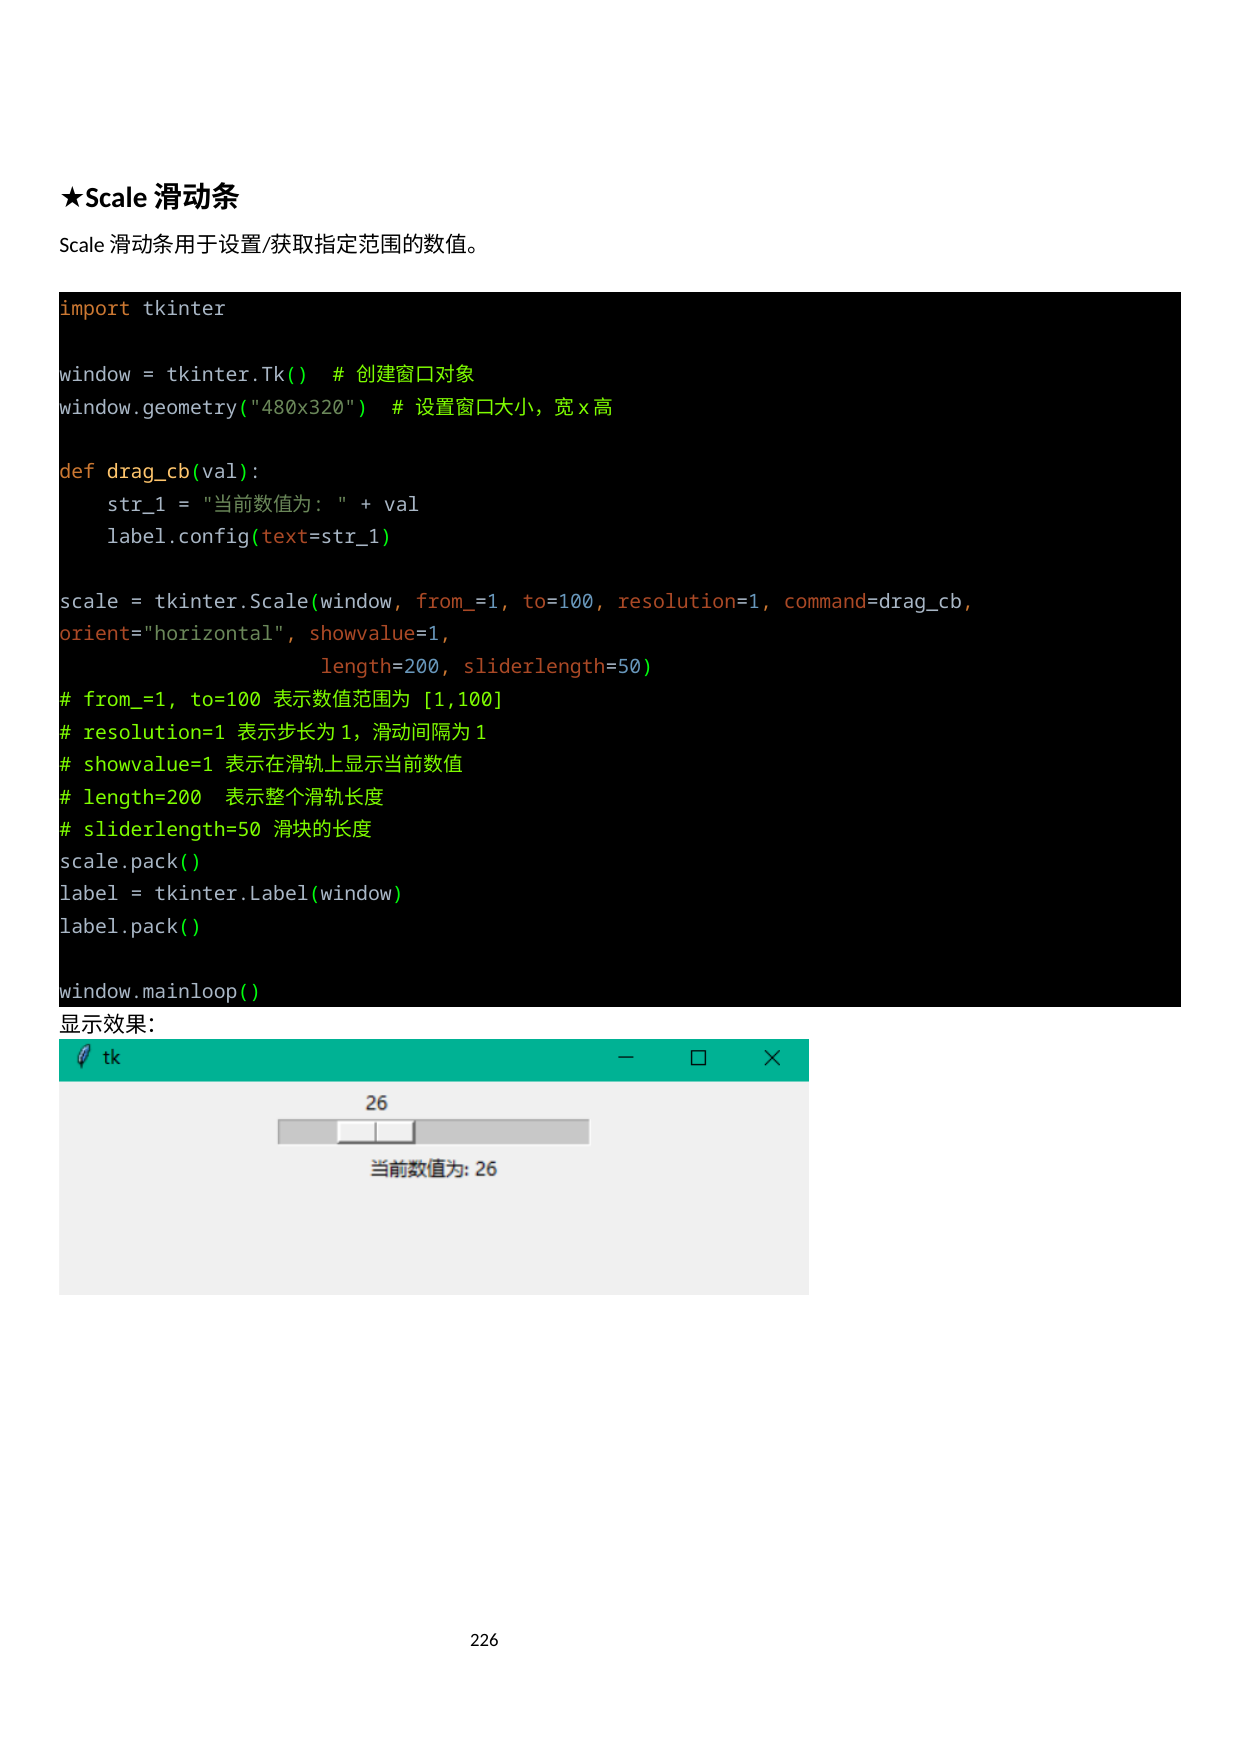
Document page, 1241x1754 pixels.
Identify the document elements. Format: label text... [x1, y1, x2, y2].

text 显示效果： [59, 1007, 1181, 1039]
text ★Scale滑动条 [59, 162, 1181, 227]
text Scale滑动条用于设置/获取指定范围的数值。 [59, 227, 1181, 259]
text import tkinter window = tkinter.Tk() # 创建窗口对象 window.geometry("480x320") # 设置窗口大小，宽x高 def drag_cb(val): str_1 = "当前数值为: " + val label.config(text=str_1) scale = tkinter.Scale(window, from_=1, to=100, resolution=1, command=drag_cb, orient="horizontal", showvalue=1, length=200, sliderlength=50) # from_=1, to=100 表示数值范围为 [1,100] # resolution=1 表示步长为1，滑动间隔为1 # showvalue=1 表示在滑轨上显示当前数值 # length=200 表示整个滑轨长度 # sliderlength=50 滑块的长度 scale.pack() label = tkinter.Label(window) label.pack() window.mainloop() [59, 292, 1181, 1007]
picture [59, 1039, 809, 1295]
